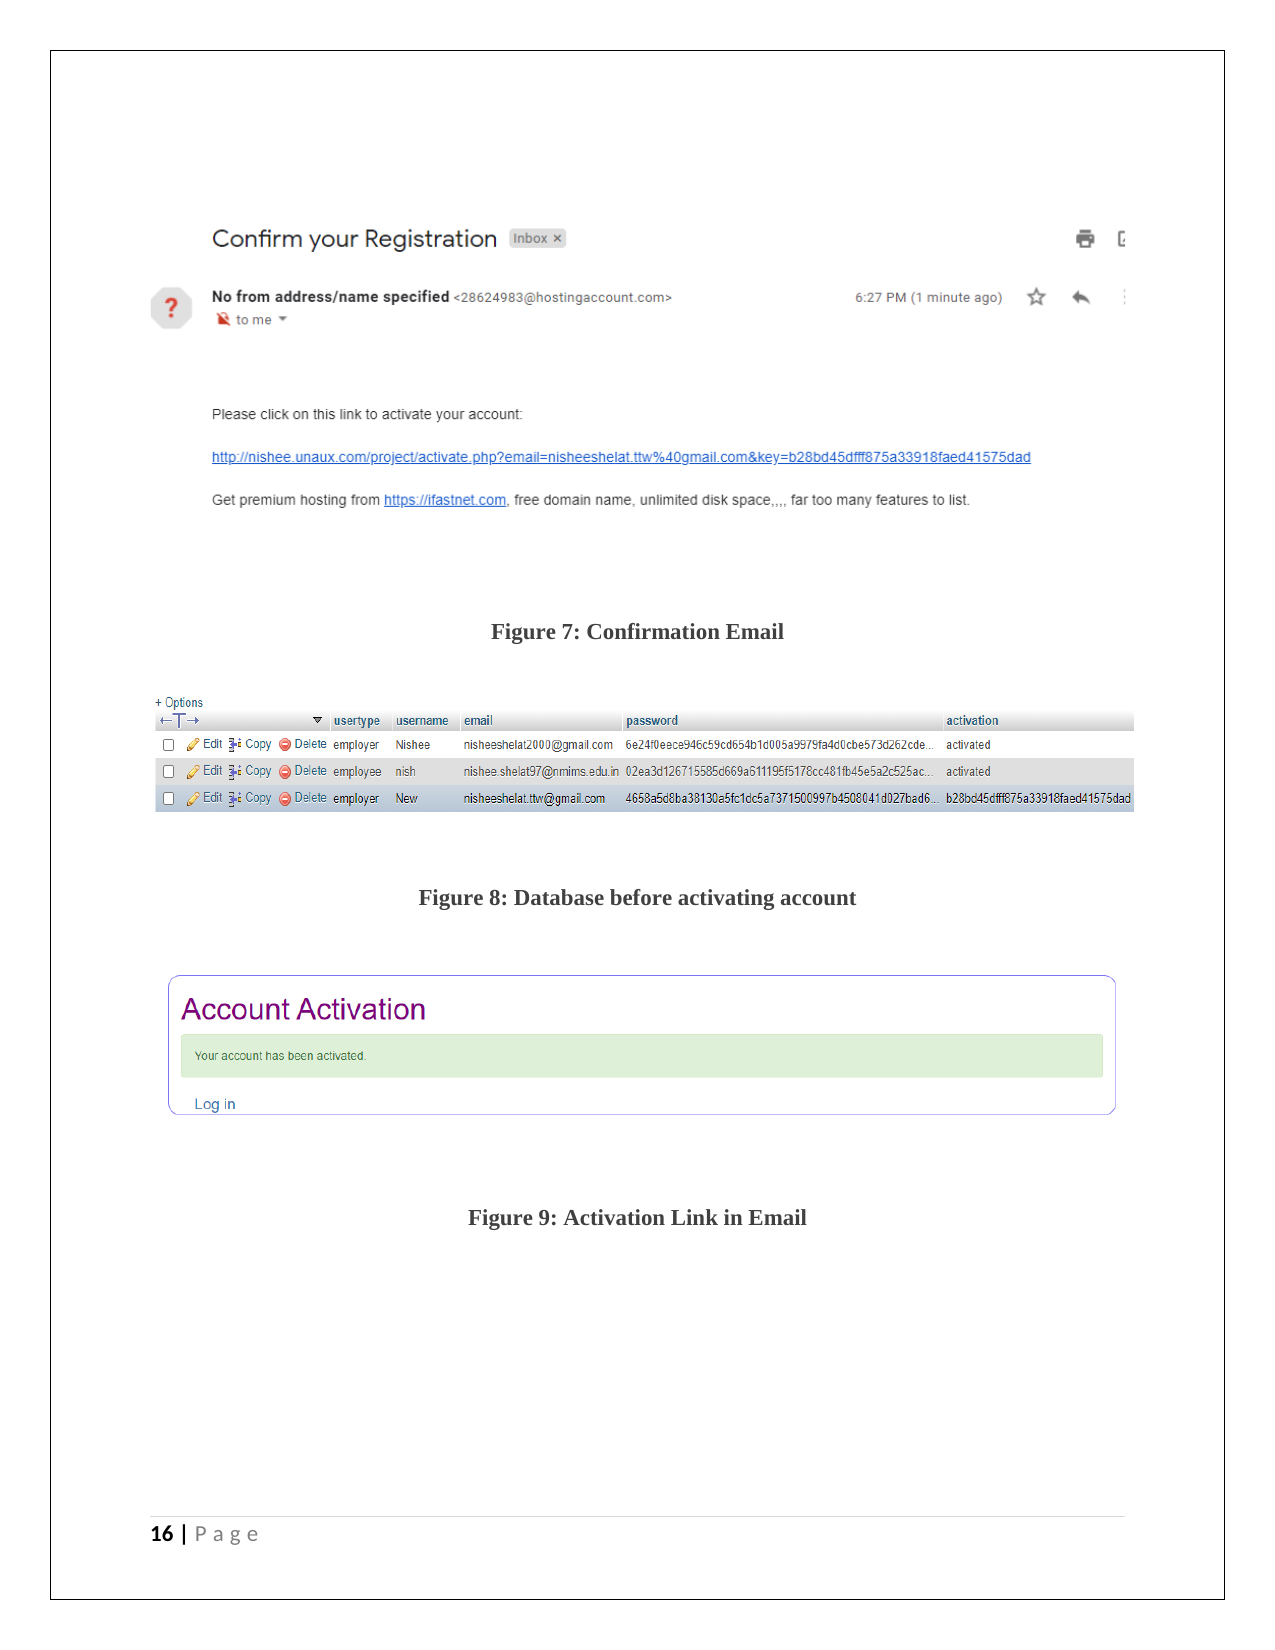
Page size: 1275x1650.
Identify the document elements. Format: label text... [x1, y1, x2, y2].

text Figure 7: Confirmation Email [150, 618, 1125, 645]
picture [150, 202, 1125, 566]
picture [150, 963, 1125, 1151]
picture [150, 697, 1197, 827]
text Figure 8: Database before activating account [150, 884, 1125, 910]
text Figure 9: Activation Link in Email [150, 1204, 1125, 1230]
